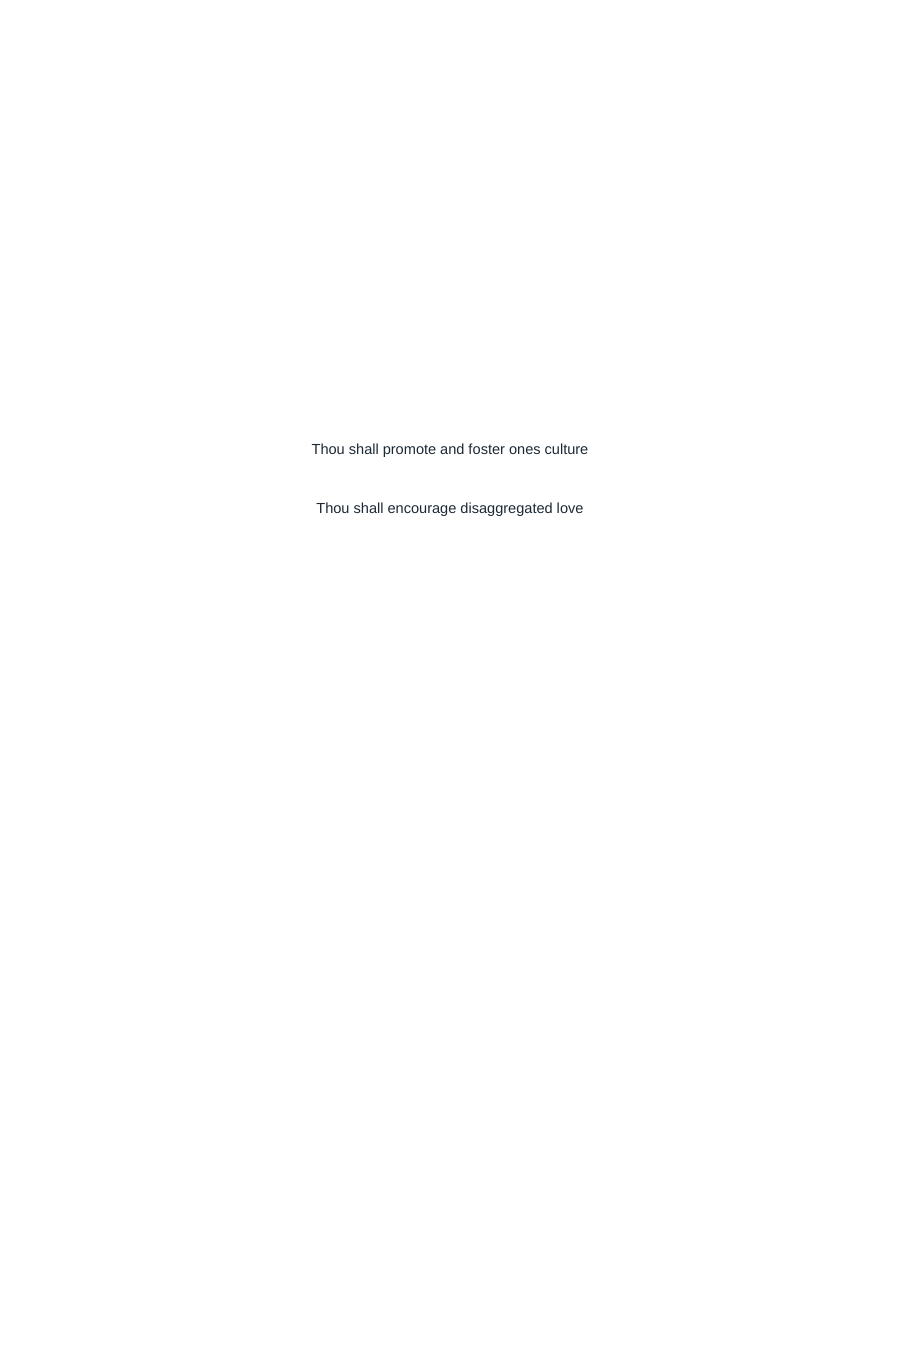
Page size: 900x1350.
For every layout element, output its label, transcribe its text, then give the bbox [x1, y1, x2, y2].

text Thou shall encourage disaggregated love [75, 500, 825, 517]
text Thou shall promote and foster ones culture [75, 441, 825, 458]
